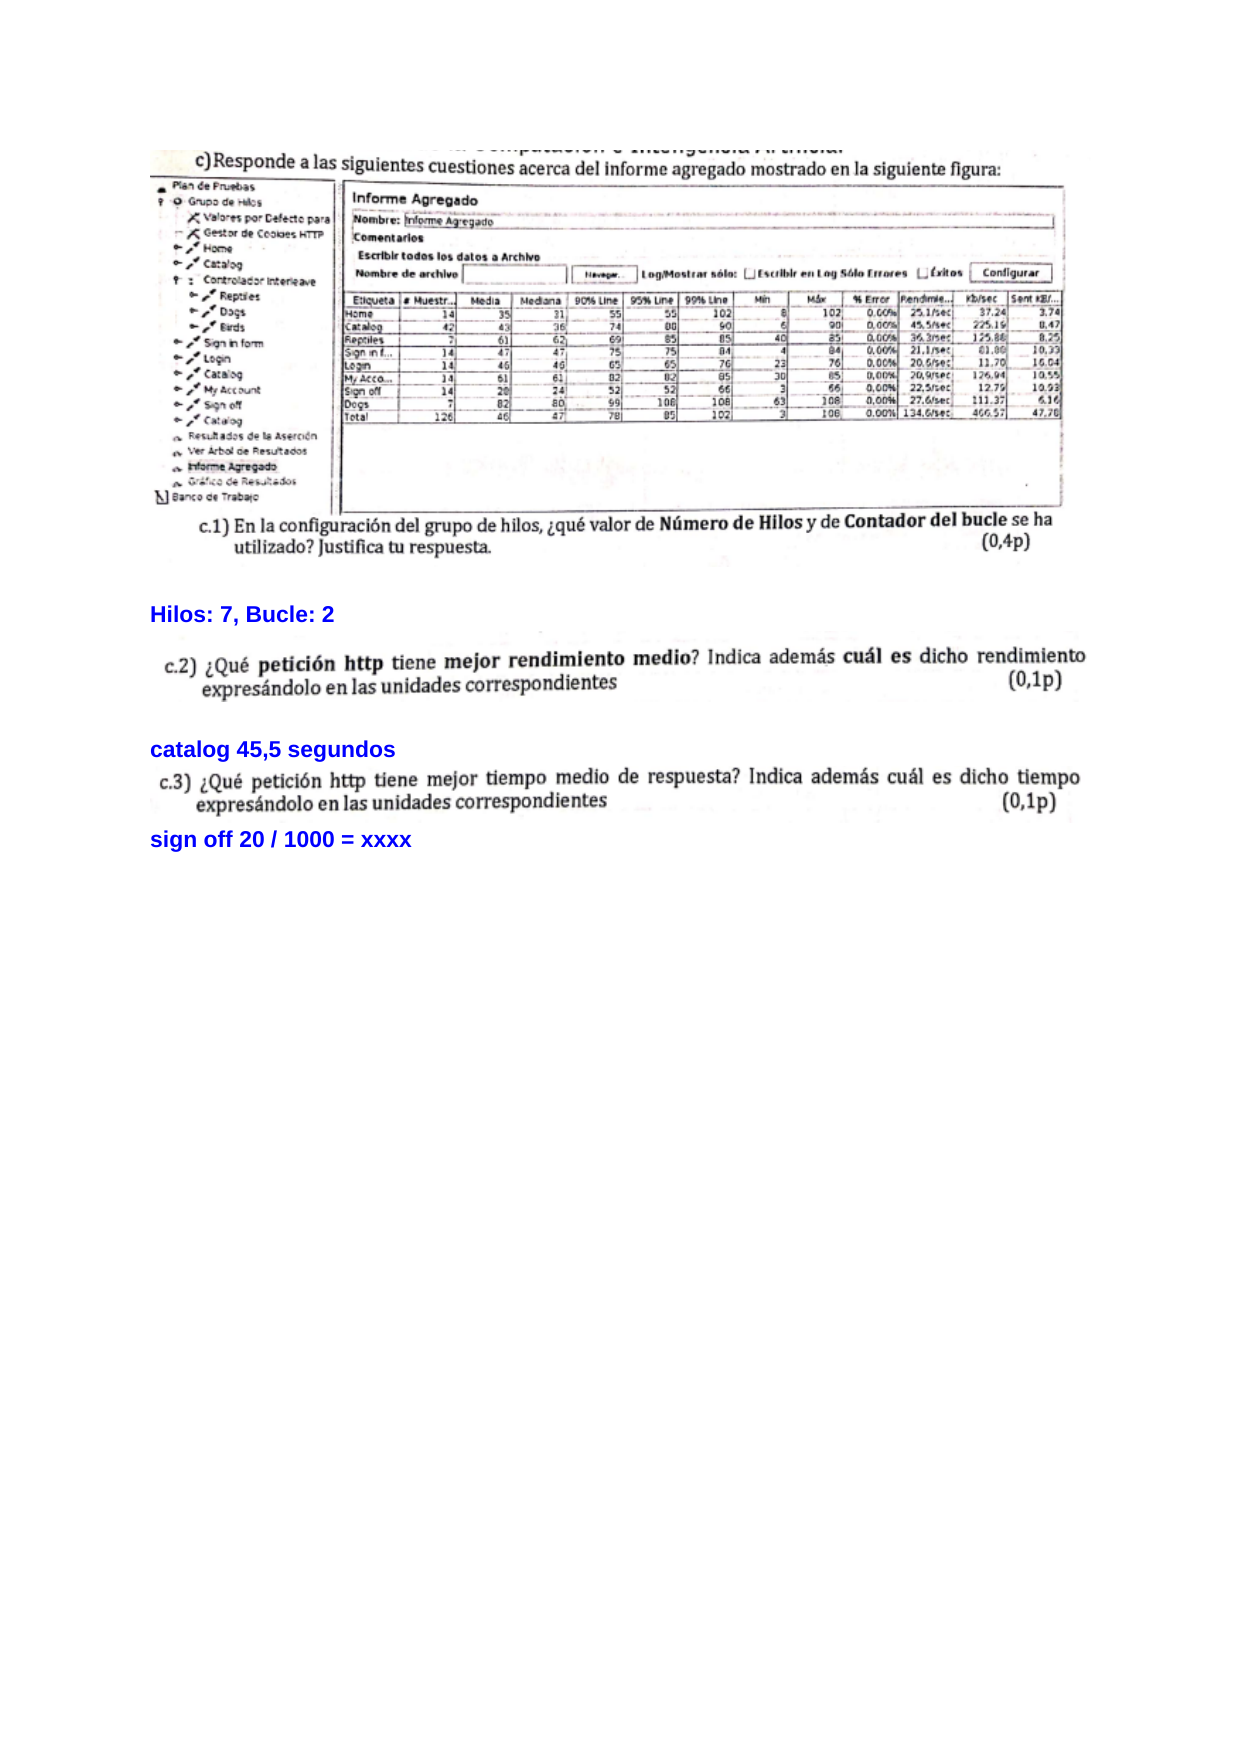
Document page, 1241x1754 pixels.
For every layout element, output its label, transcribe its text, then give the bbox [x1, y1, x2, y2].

picture [150, 150, 1091, 567]
text Hilos: 7, Bucle: 2 [150, 601, 1090, 627]
text sign off 20 / 1000 = xxxx [150, 826, 1090, 852]
picture [150, 631, 1091, 702]
text catalog 45,5 segundos [150, 736, 1090, 762]
picture [150, 766, 1091, 823]
